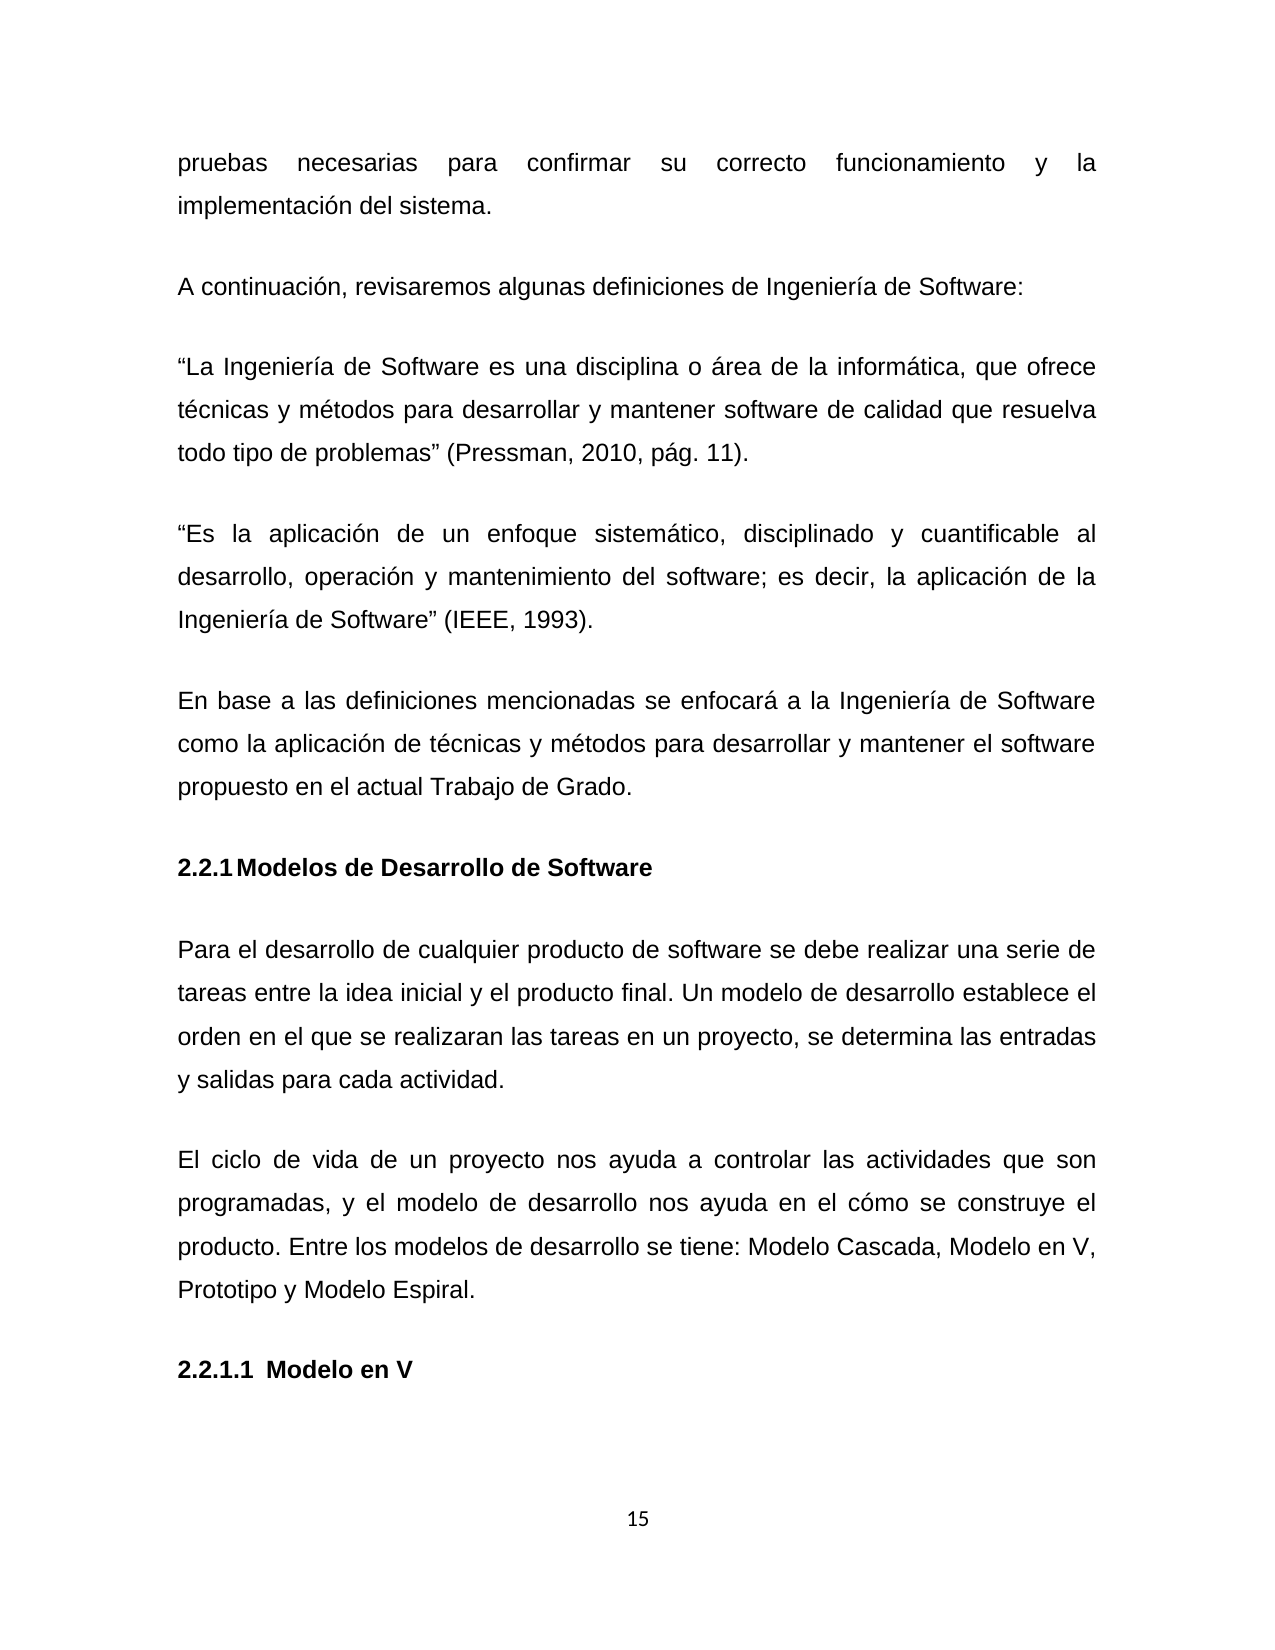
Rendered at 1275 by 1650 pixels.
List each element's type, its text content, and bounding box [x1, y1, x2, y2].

list Modelos de Desarrollo de Software [177, 853, 1098, 881]
text Para el desarrollo de cualquier producto de software se debe realizar una serie de tareas entre la idea inicial y el producto final. Un modelo de desarrollo establece el orden en el que se realizaran las tareas en un proyecto, se determina las entradas y salidas para cada actividad. [177, 935, 1098, 1093]
list Modelo en V [177, 1355, 1098, 1384]
text “Es la aplicación de un enfoque sistemático, disciplinado y cuantificable al desarrollo, operación y mantenimiento del software; es decir, la aplicación de la Ingeniería de Software” (IEEE, 1993). [177, 519, 1098, 634]
text “La Ingeniería de Software es una disciplina o área de la informática, que ofrece técnicas y métodos para desarrollar y mantener software de calidad que resuelva todo tipo de problemas” (Pressman, 2010, pág. 11). [177, 352, 1098, 467]
text El ciclo de vida de un proyecto nos ayuda a controlar las actividades que son programadas, y el modelo de desarrollo nos ayuda en el cómo se construye el producto. Entre los modelos de desarrollo se tiene: Modelo Cascada, Modelo en V, Prototipo y Modelo Espiral. [177, 1145, 1098, 1303]
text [177, 148, 1098, 219]
text A continuación, revisaremos algunas definiciones de Ingeniería de Software: [177, 271, 1098, 300]
text En base a las definiciones mencionadas se enfocará a la Ingeniería de Software como la aplicación de técnicas y métodos para desarrollar y mantener el software propuesto en el actual Trabajo de Grado. [177, 686, 1098, 801]
